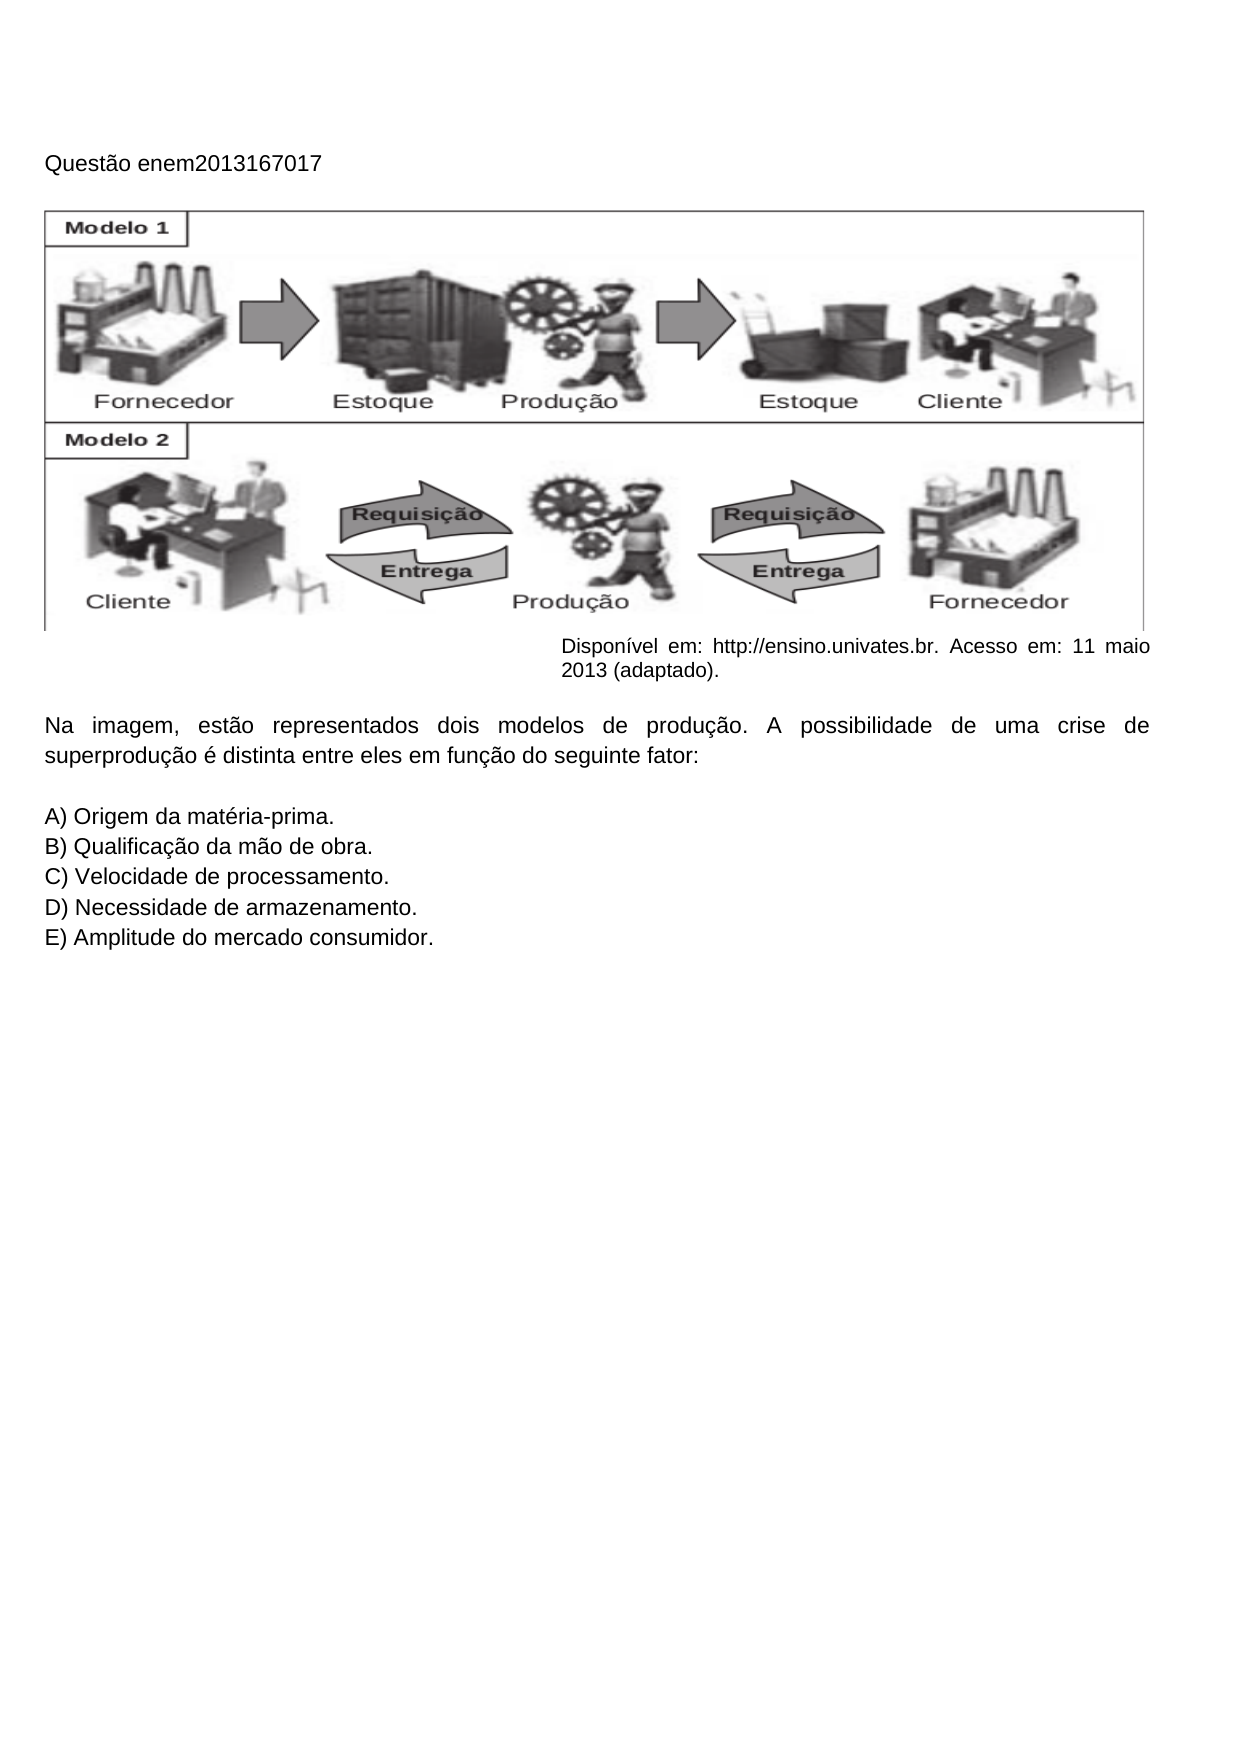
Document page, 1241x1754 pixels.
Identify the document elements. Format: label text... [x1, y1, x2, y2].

text B) Qualificação da mão de obra. [44, 833, 1151, 859]
text C) Velocidade de processamento. [44, 863, 1151, 890]
text Questão enem2013167017 [44, 150, 1151, 176]
text D) Necessidade de armazenamento. [44, 893, 1151, 920]
text A) Origem da matéria-prima. [44, 803, 1151, 829]
picture [44, 210, 1145, 631]
text Na imagem, estão representados dois modelos de produção. A possibilidade de uma crise de superprodução é distinta entre eles em função do seguinte fator: [44, 712, 1151, 769]
text Disponível em: http://ensino.univates.br. Acesso em: 11 maio 2013 (adaptado). [561, 634, 1151, 682]
text E) Amplitude do mercado consumidor. [44, 924, 1151, 950]
